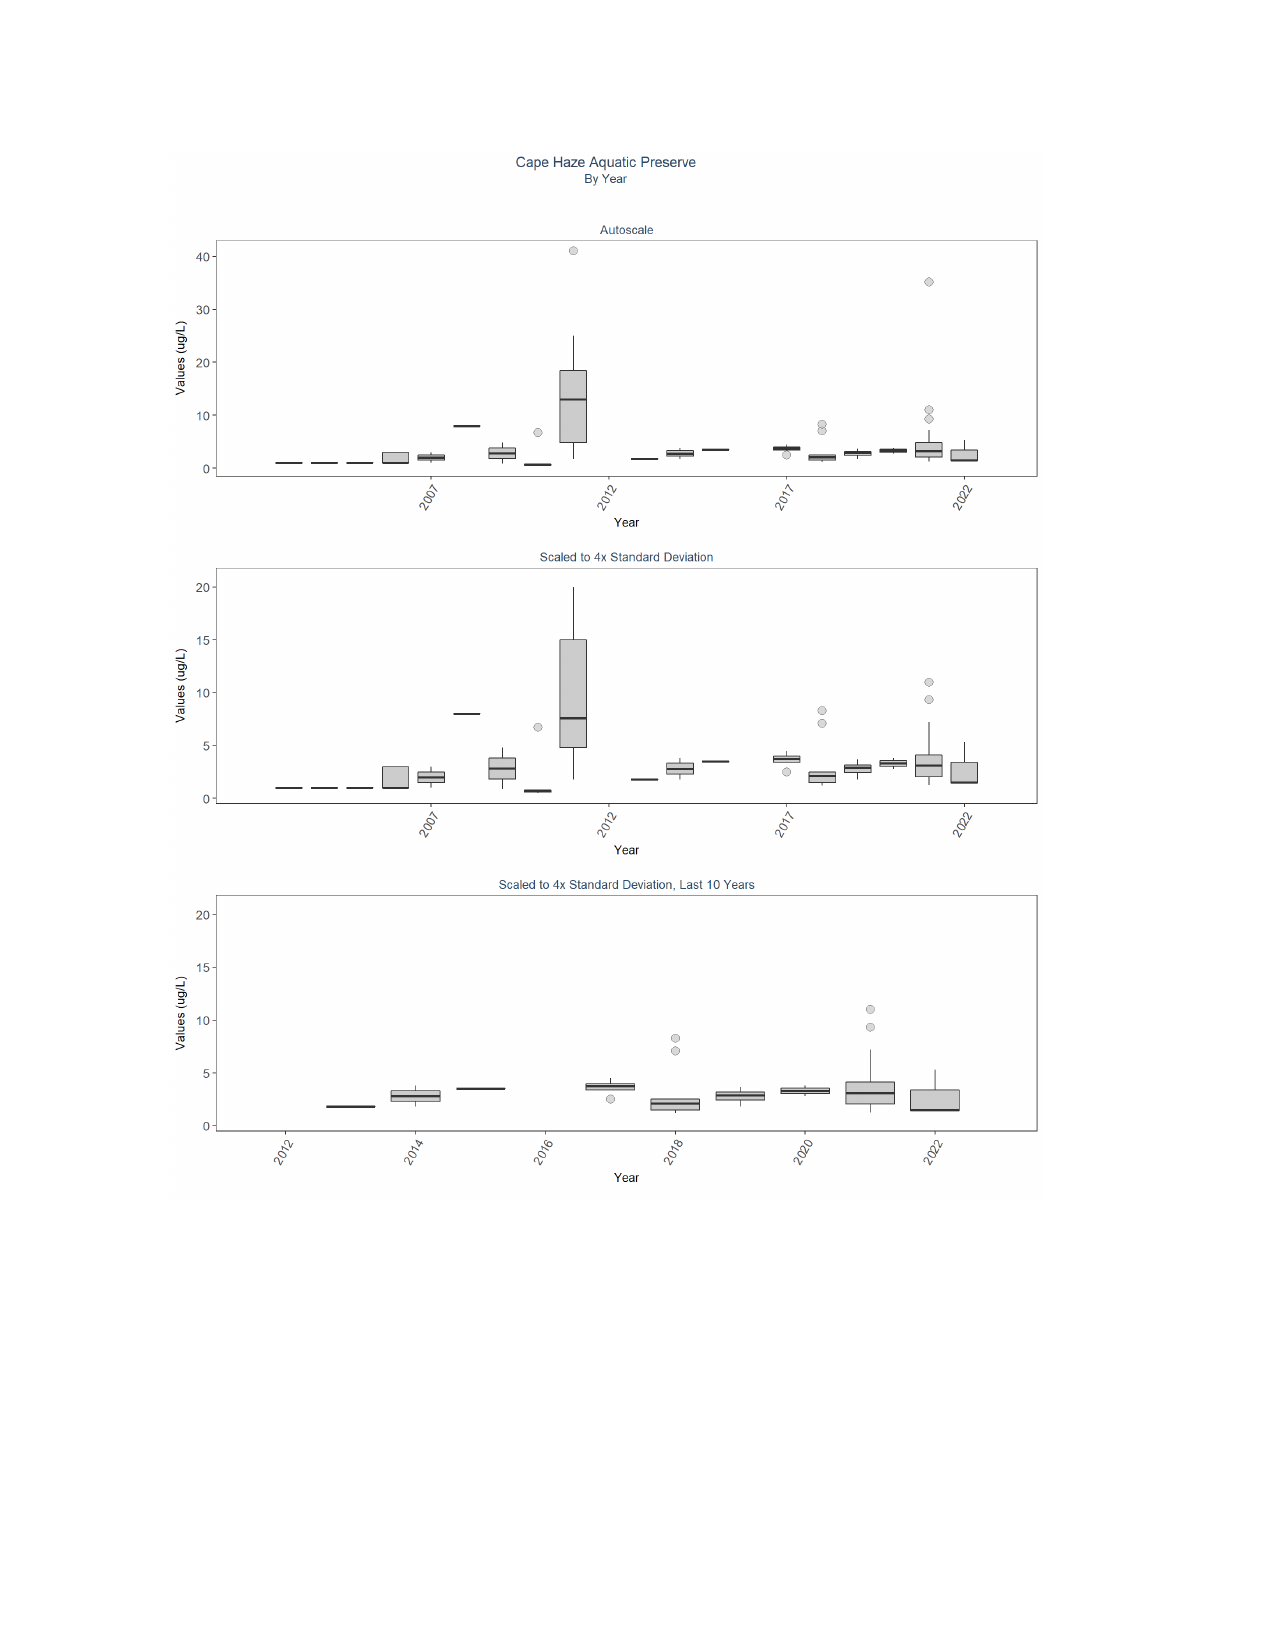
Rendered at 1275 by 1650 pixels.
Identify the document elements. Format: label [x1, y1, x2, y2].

picture [168, 150, 1044, 1200]
